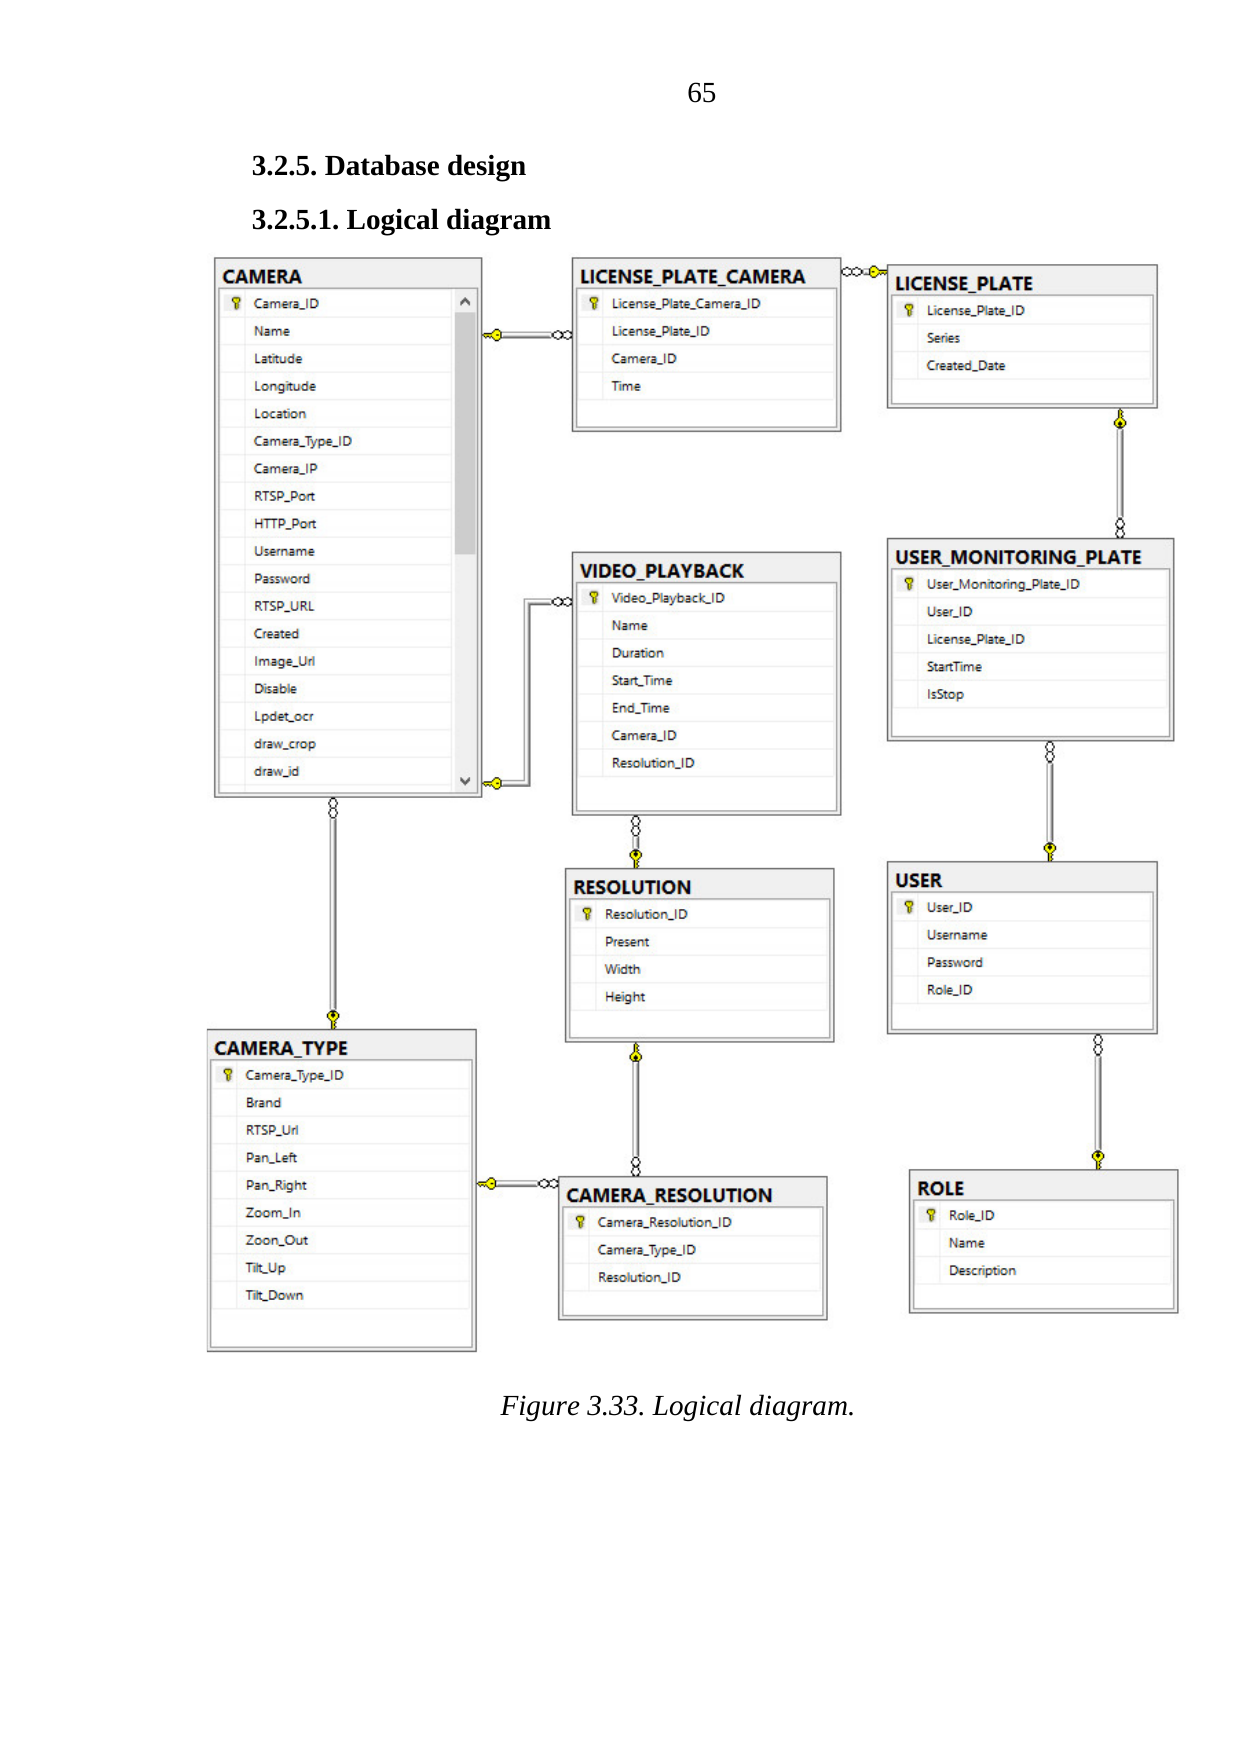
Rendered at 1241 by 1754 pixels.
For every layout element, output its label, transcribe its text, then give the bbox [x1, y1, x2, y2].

text Database design [252, 148, 1152, 181]
text Figure .. Logical diagram. [207, 1388, 1152, 1422]
picture [206, 252, 1187, 1355]
text Logical diagram [252, 202, 1152, 236]
